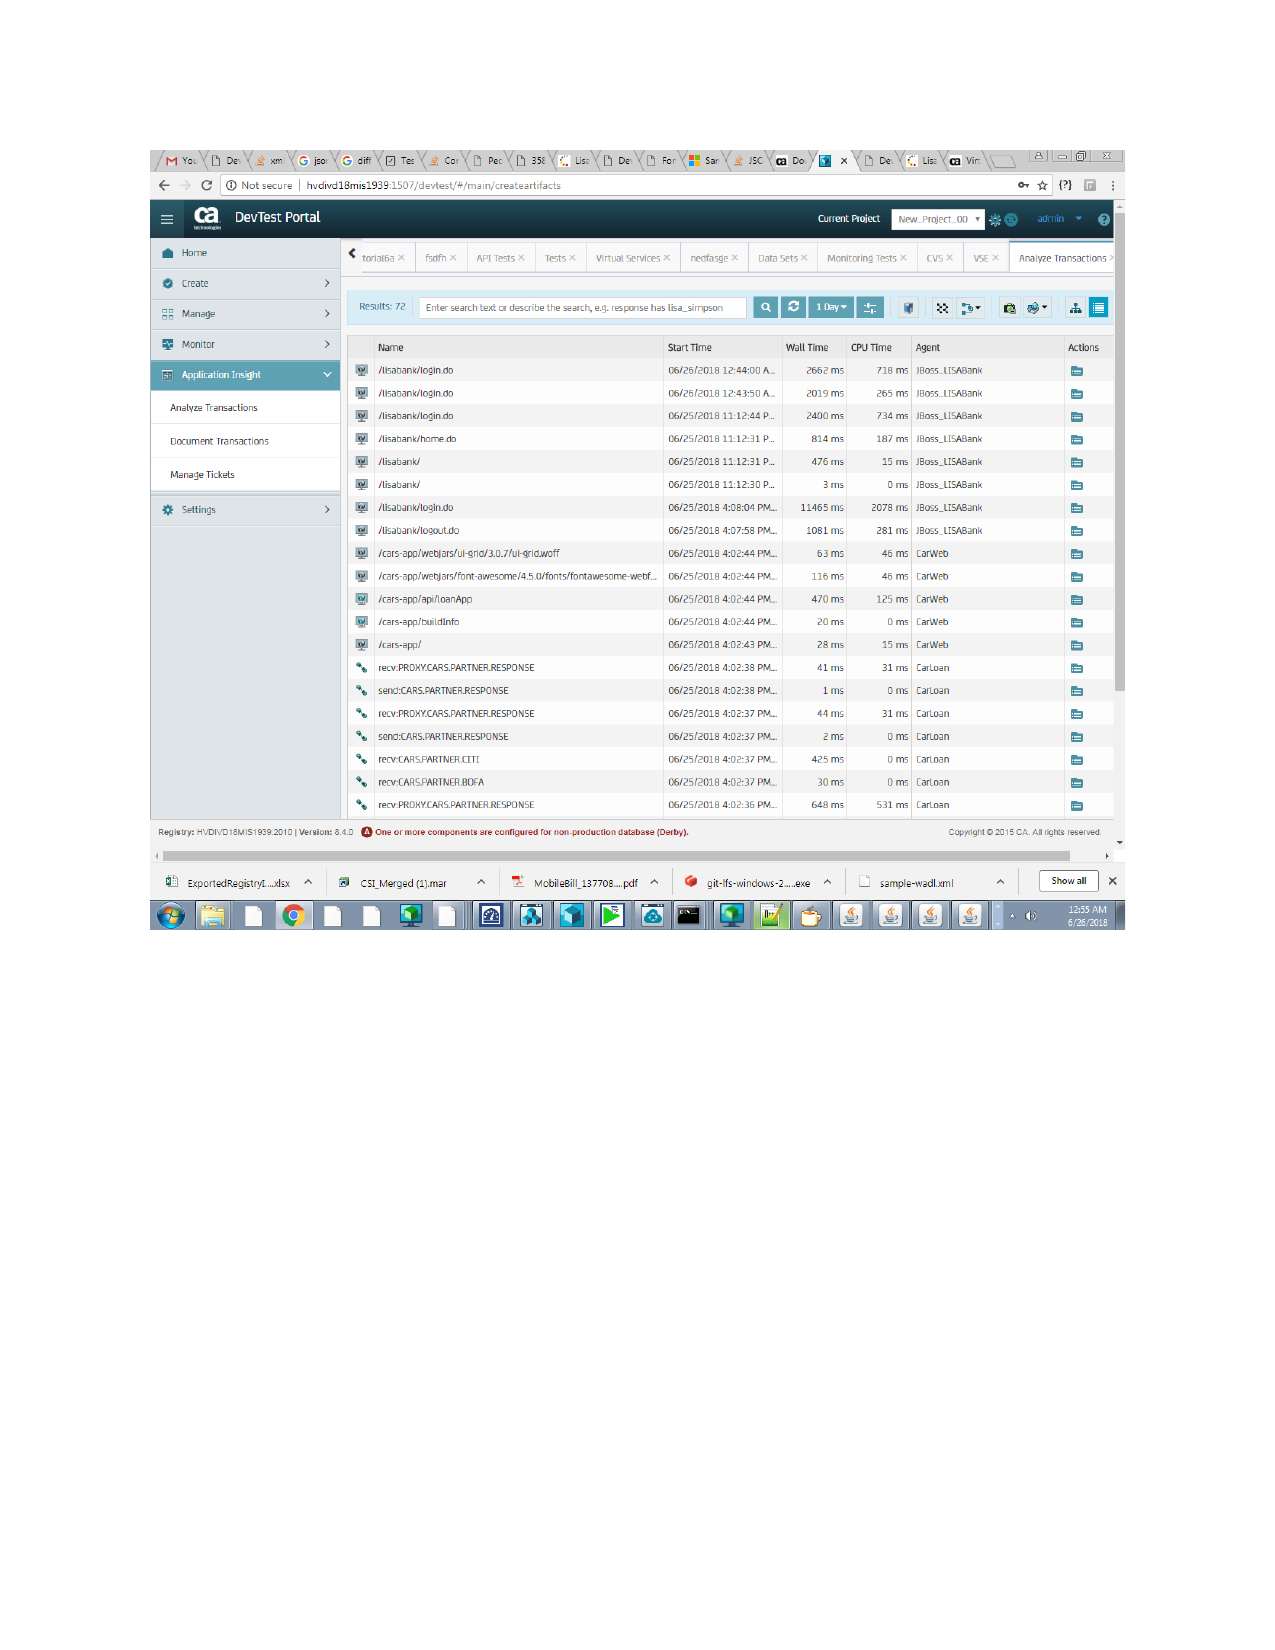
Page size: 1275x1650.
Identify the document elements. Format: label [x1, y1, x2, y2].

picture [150, 150, 1125, 930]
